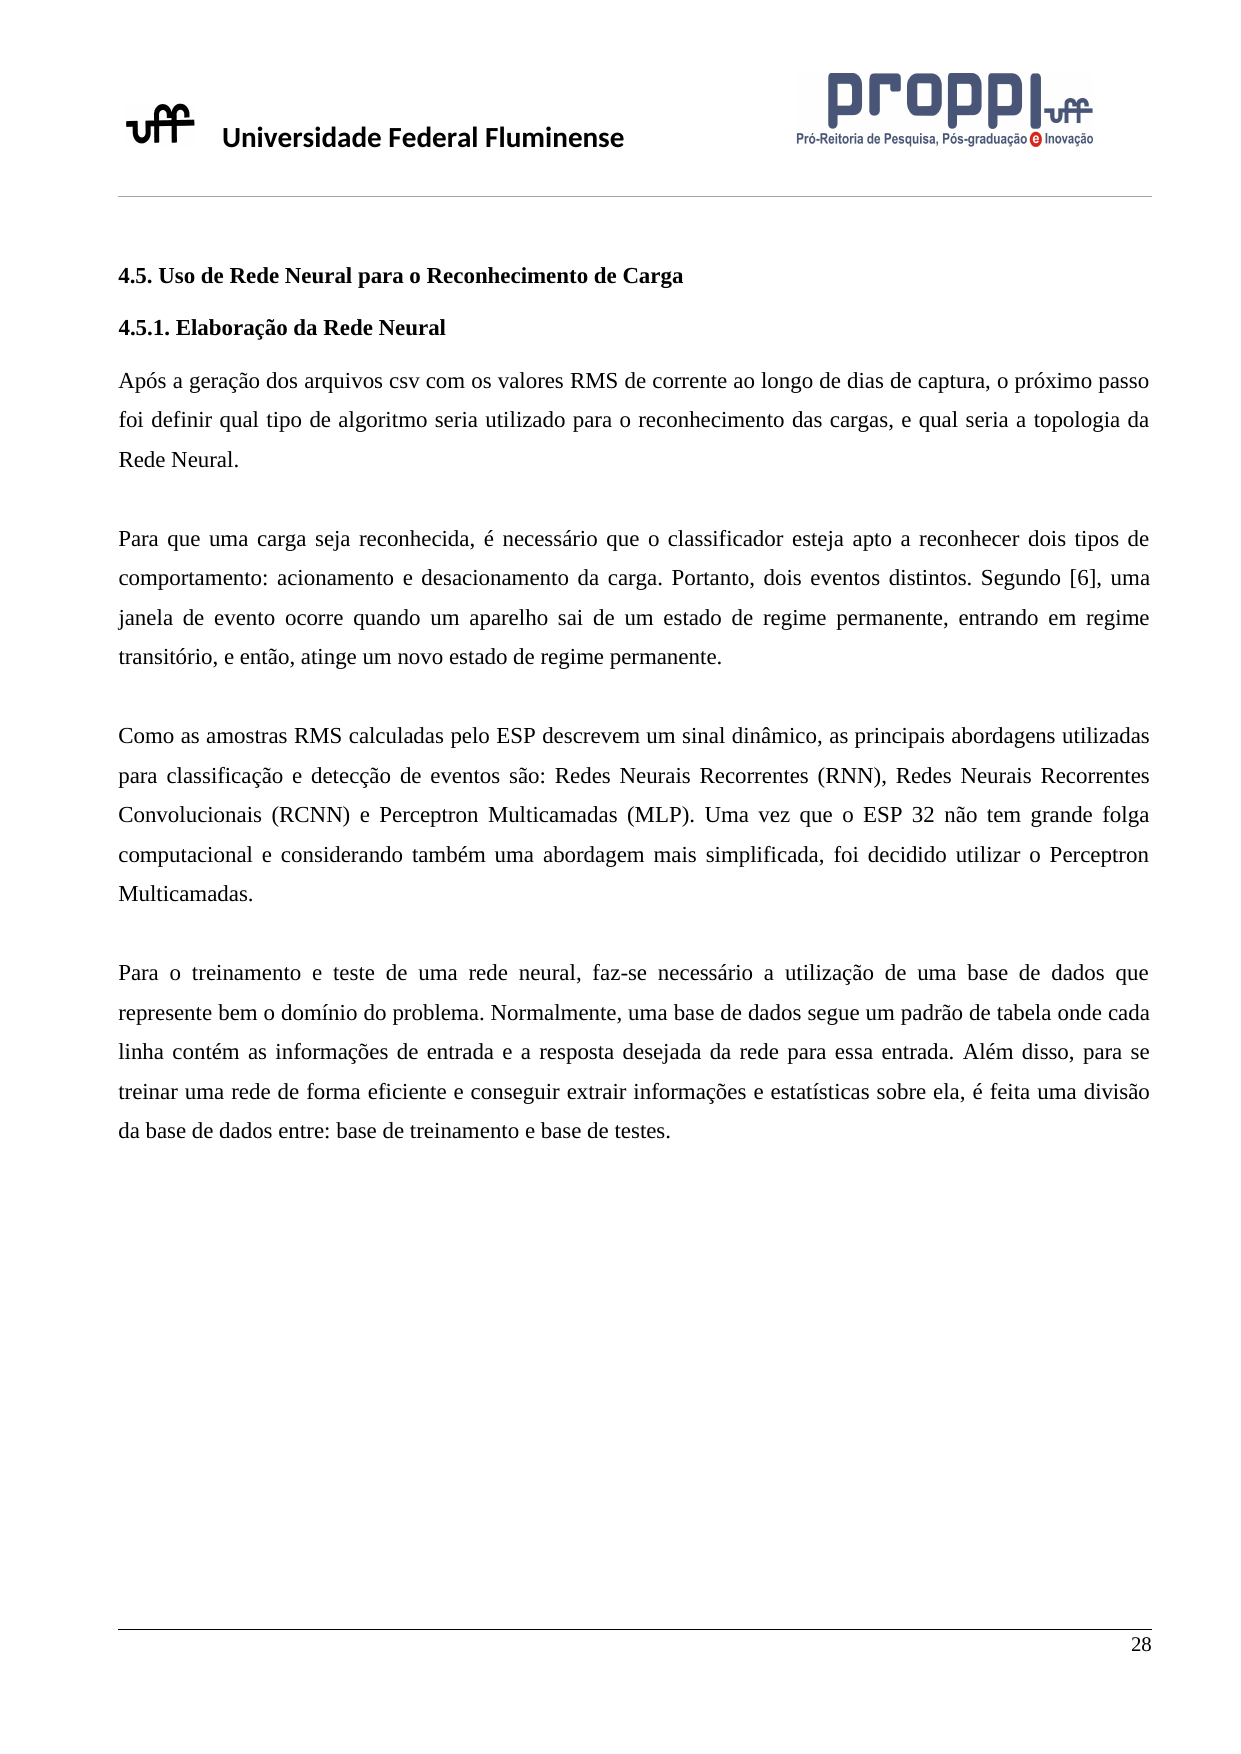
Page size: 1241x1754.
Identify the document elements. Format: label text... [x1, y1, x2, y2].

text Como as amostras RMS calculadas pelo ESP descrevem um sinal dinâmico, as principais abordagens utilizadas para classificação e detecção de eventos são: Redes Neurais Recorrentes (RNN), Redes Neurais Recorrentes Convolucionais (RCNN) e Perceptron Multicamadas (MLP). Uma vez que o ESP 32 não tem grande folga computacional e considerando também uma abordagem mais simplificada, foi decidido utilizar o Perceptron Multicamadas. [118, 722, 1152, 907]
text 4.5. Uso de Rede Neural para o Reconhecimento de Carga [118, 262, 1152, 288]
text 4.5.1. Elaboração da Rede Neural [118, 314, 1152, 341]
text Para o treinamento e teste de uma rede neural, faz-se necessário a utilização de uma base de dados que represente bem o domínio do problema. Normalmente, uma base de dados segue um padrão de tabela onde cada linha contém as informações de entrada e a resposta desejada da rede para essa entrada. Além disso, para se treinar uma rede de forma eficiente e conseguir extrair informações e estatísticas sobre ela, é feita uma divisão da base de dados entre: base de treinamento e base de testes. [118, 959, 1152, 1143]
text Após a geração dos arquivos csv com os valores RMS de corrente ao longo de dias de captura, o próximo passo foi definir qual tipo de algoritmo seria utilizado para o reconhecimento das cargas, e qual seria a topologia da Rede Neural. [118, 367, 1152, 472]
picture [125, 102, 196, 148]
text Para que uma carga seja reconhecida, é necessário que o classificador esteja apto a reconhecer dois tipos de comportamento: acionamento e desacionamento da carga. Portanto, dois eventos distintos. Segundo [6], uma janela de evento ocorre quando um aparelho sai de um estado de regime permanente, entrando em regime transitório, e então, atinge um novo estado de regime permanente. [118, 525, 1152, 670]
picture [796, 73, 1093, 147]
